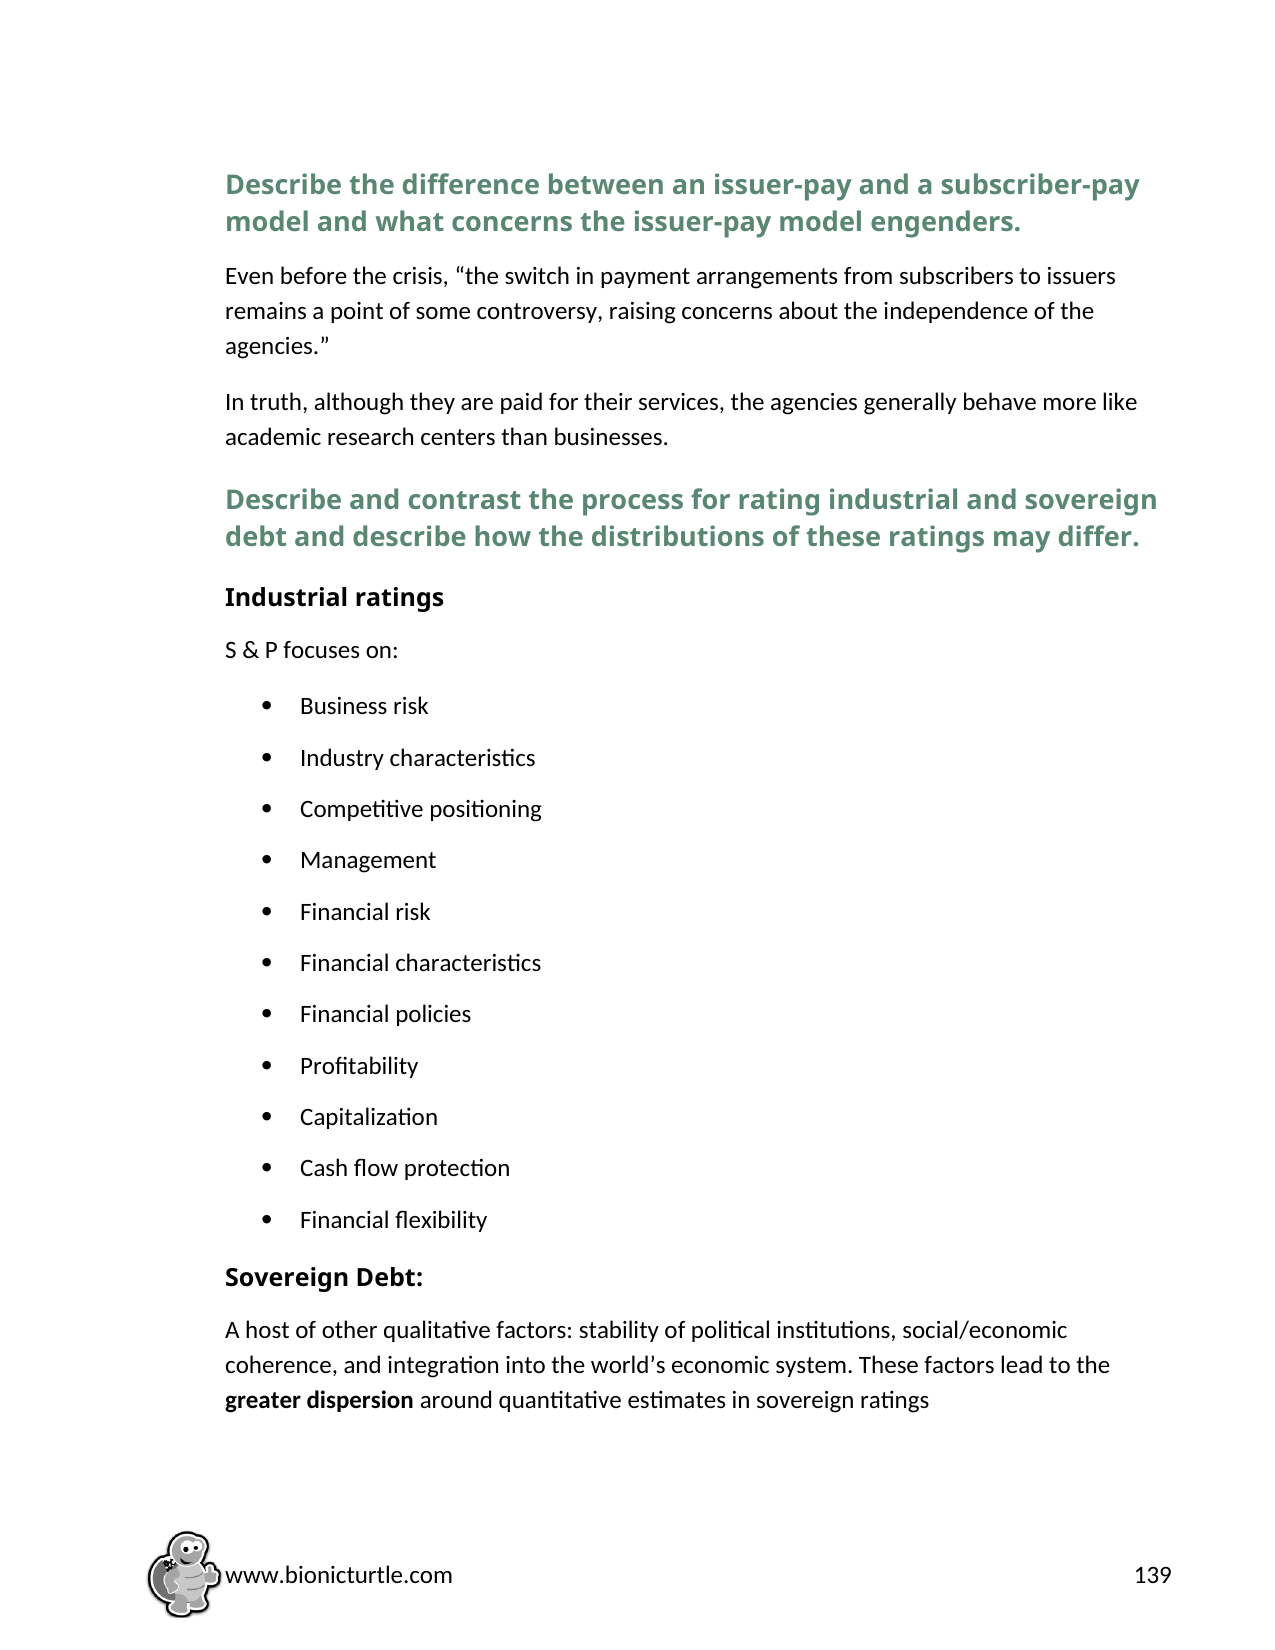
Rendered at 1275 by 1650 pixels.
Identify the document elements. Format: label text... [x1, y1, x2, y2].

text S & P focuses on: [225, 634, 1172, 665]
text Even before the crisis, “the switch in payment arrangements from subscribers to issuers remains a point of some controversy, raising concerns about the independence of the agencies.” [225, 260, 1172, 361]
text A host of other qualitative factors: stability of political institutions, social/economic coherence, and integration into the world’s economic system. These factors lead to the greater dispersion around quantitative estimates in sovereign ratings [225, 1314, 1172, 1415]
list Competitive positioning [262, 793, 1172, 823]
list Management [262, 844, 1172, 875]
list Financial characteristics [262, 947, 1172, 978]
subtitle Sovereign Debt: [225, 1259, 1172, 1293]
list Cash ﬂow protection [262, 1152, 1172, 1183]
subtitle Industrial ratings [225, 579, 1172, 614]
subtitle Describe the difference between an issuer‐pay and a subscriber‐pay model and what concerns the issuer‐pay model engenders. [225, 165, 1172, 239]
list Industry characteristics [262, 742, 1172, 772]
list Proﬁtability [262, 1050, 1172, 1080]
list Business risk [262, 690, 1172, 721]
list Financial risk [262, 896, 1172, 926]
list Capitalization [262, 1101, 1172, 1132]
text In truth, although they are paid for their services, the agencies generally behave more like academic research centers than businesses. [225, 386, 1172, 451]
list Financial policies [262, 998, 1172, 1029]
subtitle Describe and contrast the process for rating industrial and sovereign debt and describe how the distributions of these ratings may differ. [225, 481, 1172, 554]
list Financial ﬂexibility [262, 1204, 1172, 1234]
